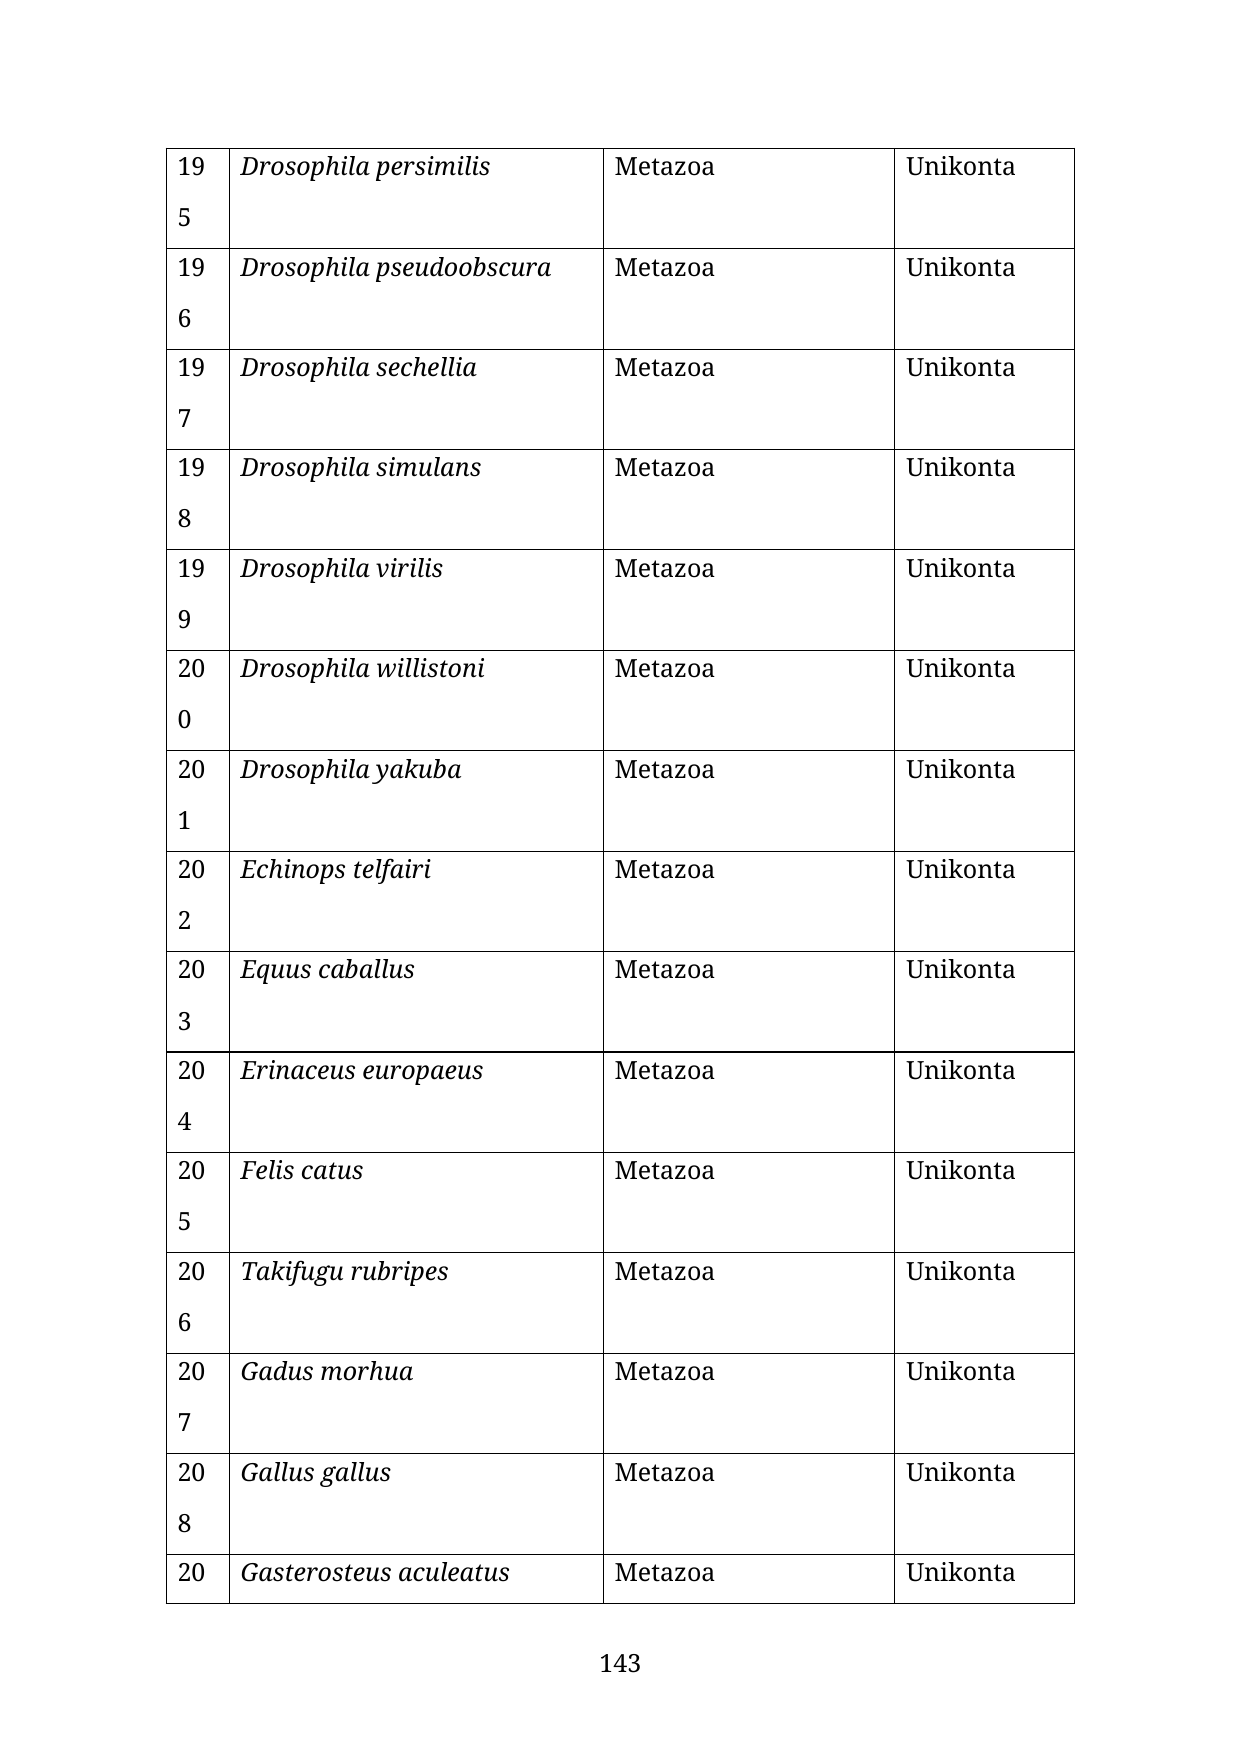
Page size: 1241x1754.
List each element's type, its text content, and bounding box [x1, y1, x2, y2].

table_cell Unikonta [895, 1153, 1074, 1252]
table_cell Equus caballus [230, 952, 603, 1051]
table_cell Gadus morhua [230, 1354, 603, 1453]
table_cell Metazoa [604, 952, 894, 1051]
table_cell Metazoa [604, 651, 894, 750]
table_cell Drosophila willistoni [230, 651, 603, 750]
table_cell 209 [167, 1555, 229, 1603]
table_cell Metazoa [604, 1354, 894, 1453]
table_cell 208 [167, 1454, 229, 1553]
table_cell Metazoa [604, 249, 894, 348]
table_cell Unikonta [895, 651, 1074, 750]
table_cell Unikonta [895, 852, 1074, 951]
table_cell Drosophila simulans [230, 450, 603, 549]
table_cell Unikonta [895, 1555, 1074, 1603]
table_cell Unikonta [895, 1354, 1074, 1453]
table_cell Unikonta [895, 1053, 1074, 1152]
table_cell 204 [167, 1053, 229, 1152]
table_cell 203 [167, 952, 229, 1051]
table_cell Felis catus [230, 1153, 603, 1252]
table_cell Erinaceus europaeus [230, 1053, 603, 1152]
table_cell Drosophila pseudoobscura [230, 249, 603, 348]
table_cell Drosophila persimilis [230, 149, 603, 248]
table_cell Drosophila sechellia [230, 350, 603, 449]
table_cell Metazoa [604, 751, 894, 851]
table_cell Metazoa [604, 450, 894, 549]
table_cell Metazoa [604, 1253, 894, 1353]
table_cell Metazoa [604, 1153, 894, 1252]
table_cell 207 [167, 1354, 229, 1453]
table_cell 195 [167, 149, 229, 248]
table_cell Unikonta [895, 1253, 1074, 1353]
table_cell Metazoa [604, 350, 894, 449]
table_cell Unikonta [895, 249, 1074, 348]
table_cell Metazoa [604, 1454, 894, 1553]
table_cell Unikonta [895, 350, 1074, 449]
table_cell 201 [167, 751, 229, 851]
table_cell Drosophila yakuba [230, 751, 603, 851]
table_cell Echinops telfairi [230, 852, 603, 951]
table_cell Unikonta [895, 751, 1074, 851]
table_cell Drosophila virilis [230, 550, 603, 650]
table_cell Metazoa [604, 550, 894, 650]
table_cell Gallus gallus [230, 1454, 603, 1553]
table_cell Unikonta [895, 149, 1074, 248]
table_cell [230, 1555, 603, 1603]
table_cell 199 [167, 550, 229, 650]
table_cell Takifugu rubripes [230, 1253, 603, 1353]
table_cell Unikonta [895, 450, 1074, 549]
table_cell Metazoa [604, 149, 894, 248]
table_cell Metazoa [604, 1053, 894, 1152]
table_cell 200 [167, 651, 229, 750]
table_cell 205 [167, 1153, 229, 1252]
table_cell Metazoa [604, 852, 894, 951]
table_cell Metazoa [604, 1555, 894, 1603]
table_cell 197 [167, 350, 229, 449]
table_cell 202 [167, 852, 229, 951]
table_cell Unikonta [895, 550, 1074, 650]
table_cell 196 [167, 249, 229, 348]
table_cell Unikonta [895, 952, 1074, 1051]
table_cell 206 [167, 1253, 229, 1353]
table_cell 198 [167, 450, 229, 549]
table_cell Unikonta [895, 1454, 1074, 1553]
